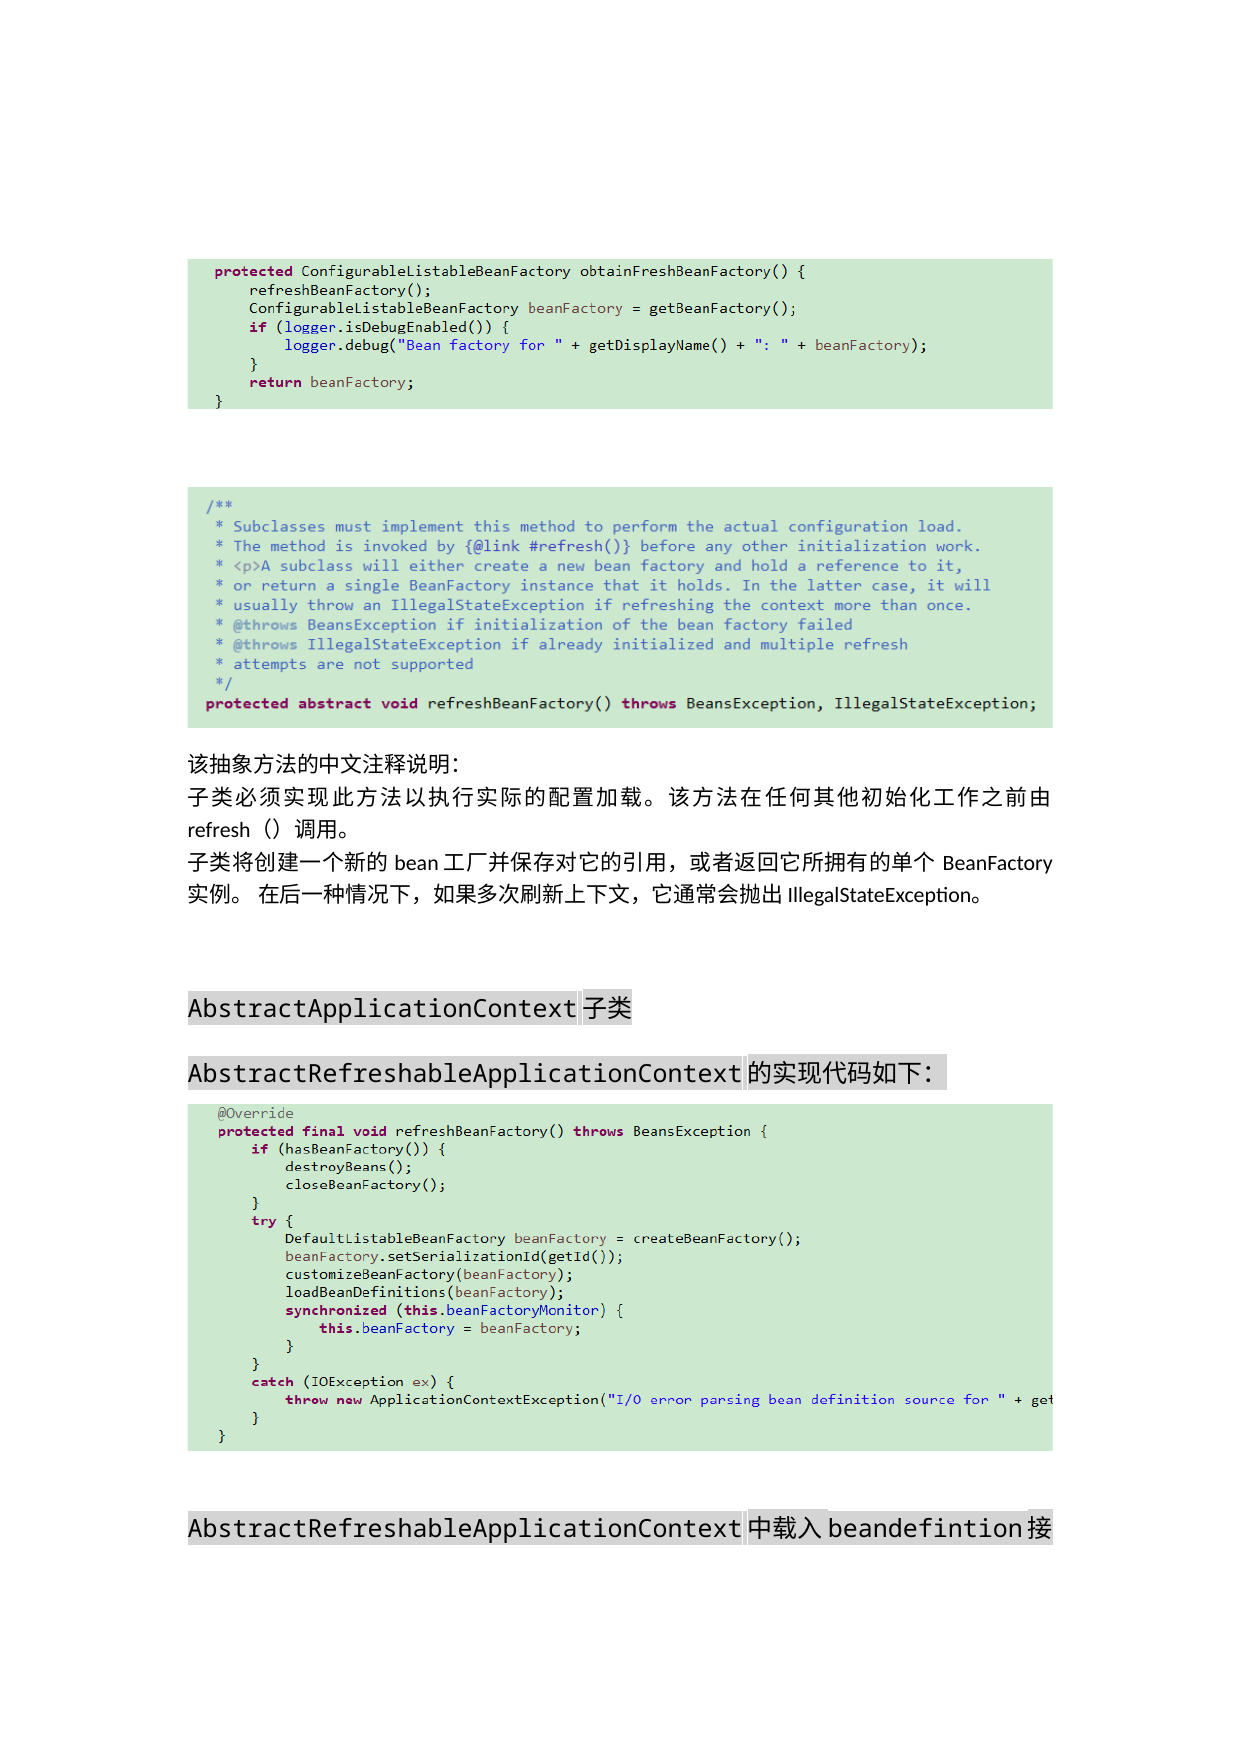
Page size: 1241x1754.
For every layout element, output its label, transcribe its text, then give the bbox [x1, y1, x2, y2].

text 子类必须实现此方法以执行实际的配置加载。该方法在任何其他初始化工作之前由refresh（）调用。 [187, 779, 1053, 844]
picture [187, 1104, 1053, 1451]
picture [187, 259, 1053, 409]
text 子类将创建一个新的bean工厂并保存对它的引用，或者返回它所拥有的单个BeanFactory实例。 在后一种情况下，如果多次刷新上下文，它通常会抛出IllegalStateException。 [187, 844, 1053, 909]
picture [187, 487, 1053, 728]
text AbstractApplicationContext子类AbstractRefreshableApplicationContext的实现代码如下： [187, 974, 1053, 1104]
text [187, 1494, 1053, 1559]
text 该抽象方法的中文注释说明： [187, 747, 1053, 779]
